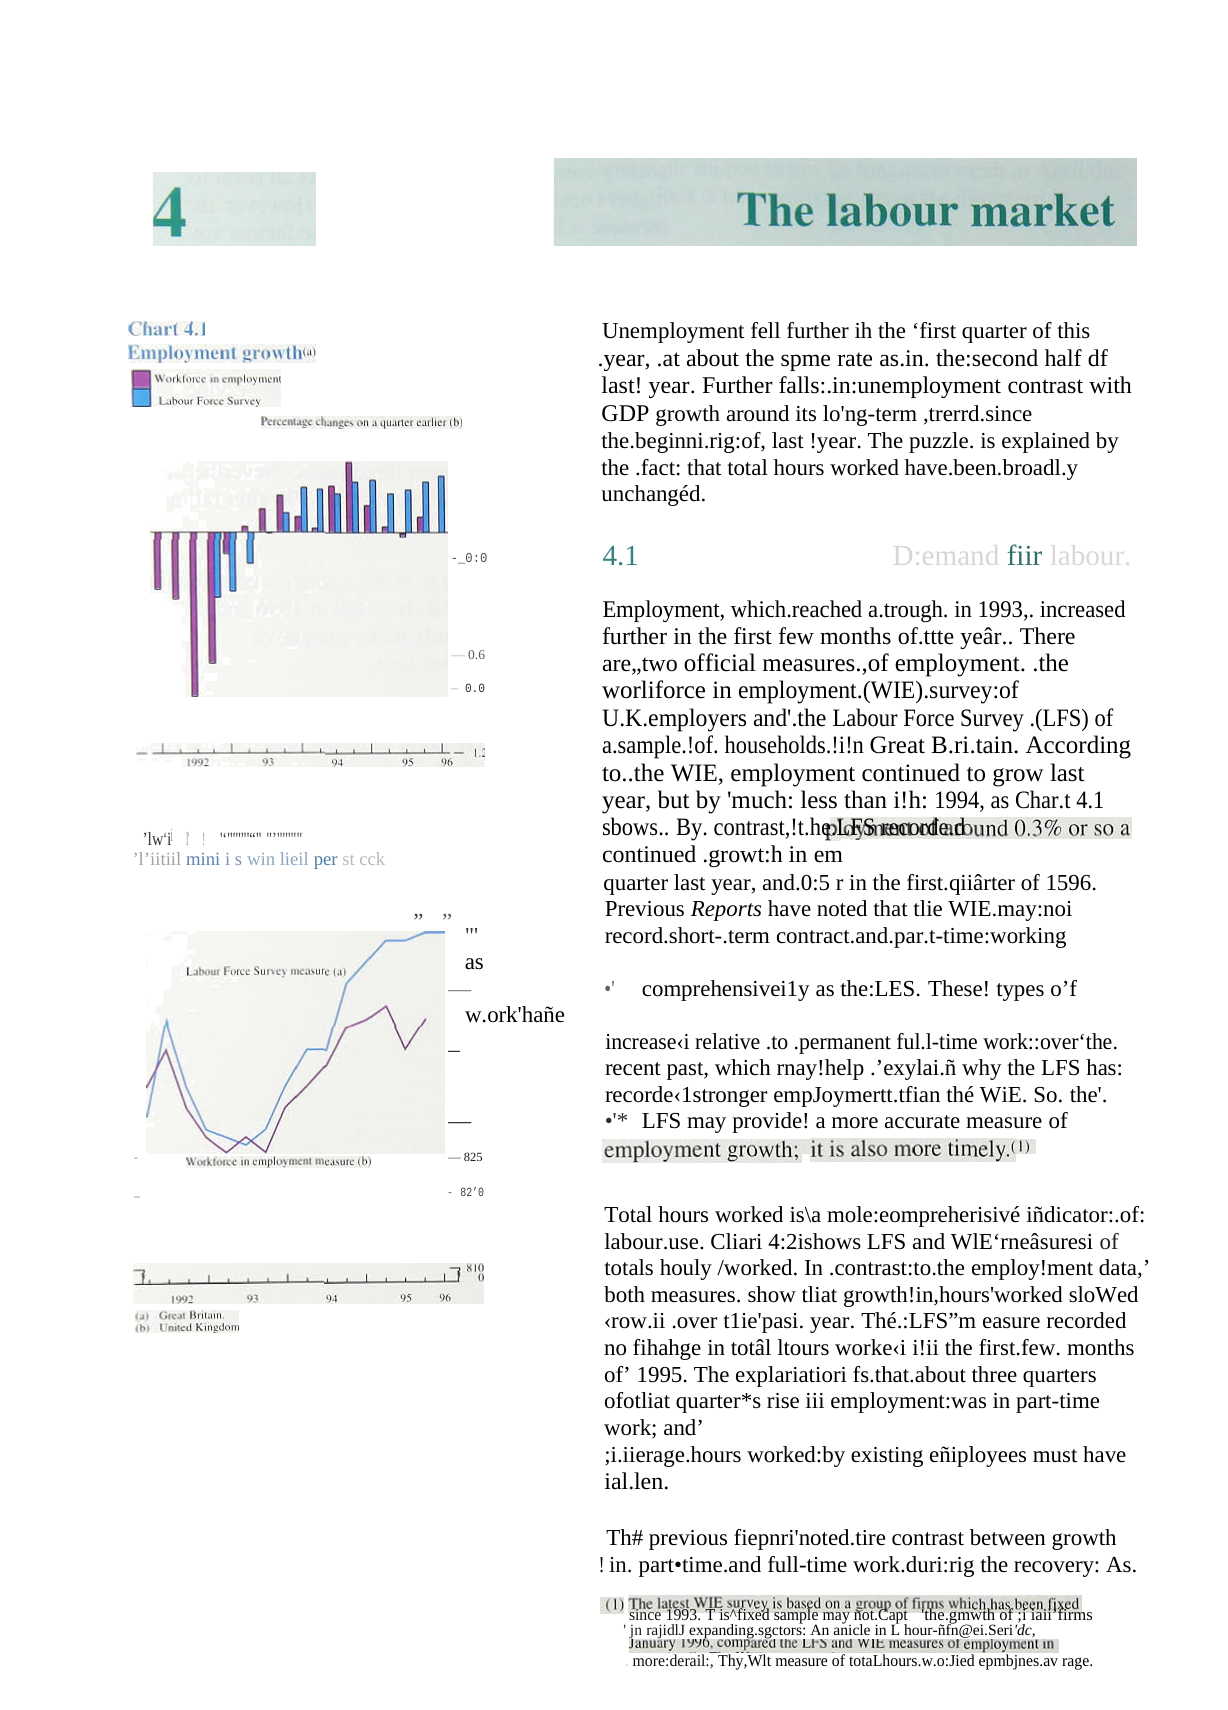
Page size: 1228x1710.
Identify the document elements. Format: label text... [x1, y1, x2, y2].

text Th# previous fiepnri'noted.tire contrast between growth [606, 1524, 1152, 1550]
picture [133, 1263, 484, 1304]
picture [628, 1639, 1059, 1653]
list •' comprehensivei1y as the:LES. These! types o’f w.ork'hañe [448, 975, 1152, 1028]
picture [136, 743, 485, 767]
text ‹row.ii .over t1ie'pasi. year. Thé.:LFS”m easure recorded no fihahge in totâl ltours worke‹i i!ii the first.few. months of’ 1995. The explariatiori fs.that.about three quarters ofotliat quarter*s rise iii employment:was in part-time work; and’ [603, 1307, 1137, 1440]
picture [146, 931, 445, 1149]
picture [261, 416, 463, 429]
picture [150, 461, 448, 697]
picture [131, 369, 281, 407]
text Unemployment fell further ih the ‘first quarter of this [602, 318, 1152, 344]
text - — 825 [133, 1149, 1152, 1164]
text „ „ Previous Reports have noted that tlie WIE.may:noi "' record.short-.term contract.and.par.t-time:working as [413, 895, 1086, 975]
text — 0.0 [451, 682, 489, 696]
text Total hours worked is\a mole:eompreherisivé iñdicator:.of: labour.use. Cliari 4:2ishows LFS and WlE‘rneâsuresi of totals houly /worked. In .contrast:to.the employ!ment data,’ both measures. show tliat growth!in,hours'worked sloWed [604, 1201, 1152, 1307]
text ial.len. [604, 1467, 1152, 1495]
picture [152, 172, 316, 246]
text ’lw‘ii l' ! '‘"'""'“" "’"'""" [142, 824, 448, 849]
text quarter last year, and.0:5 r in the first.qiiârter of 1596. [603, 869, 1152, 895]
picture [186, 1164, 371, 1168]
picture [553, 158, 1137, 246]
text ’l’iitiil mini i s win lieil per st cck [132, 851, 448, 869]
picture [128, 321, 205, 336]
text ' jn rajidlJ expanding.sgctors: An anicle in L hour-ñfn@ei.Seri'dc, [623, 1622, 1152, 1639]
text . more:derail:, Thy,Wlt measure of totaLhours.w.o:Jied epmbjnes.av rage. [624, 1656, 1152, 1669]
text _ - 82’0 [134, 1186, 487, 1200]
picture [135, 1310, 239, 1333]
picture [128, 344, 316, 363]
text _ increase‹i relative .to .permanent ful.l-time work::over‘the. recent past, which rnay!help .’exylai.ñ why the LFS has: recorde‹1stronger empJoymertt.tfian thé WiE. So. the'. [448, 1028, 1125, 1107]
text -_0:0 [451, 551, 489, 566]
text ! in. part•time.and full-time work.duri:rig the recovery: As. [598, 1551, 1152, 1577]
text since 1993. T is^fixed sample may not.Capt 'the.gmwth of ;i iaii’firms [629, 1591, 1152, 1622]
picture [602, 1138, 1036, 1149]
text .year, .at about the spme rate as.in. the:second half df last! year. Further falls:.in:unemployment contrast with GDP growth around its lo'ng-term ,trerrd.since the.beginni.rig:of, last !year. The puzzle. is explained by the .fact: that total hours worked have.been.broadl.y unchangéd. [597, 344, 1134, 507]
list •'* LFS may provide! a more accurate measure of [448, 1108, 1152, 1134]
text Employment, which.reached a.trough. in 1993,. increased further in the first few months of.ttte yeâr.. There are„two official measures.,of employment. .the worliforce in employment.(WIE).survey:of U.K.employers and'.the Labour Force Survey .(LFS) of a.sample.!of. households.!i!n Great B.ri.tain. According to..the WIE, employment continued to grow last year, but by 'much: less than i!h: 1994, as Char.t 4.1 sbows.. By. contrast,!t.he.LFS recorde.d continued .growt:h in em [602, 597, 1134, 867]
text — 0.6 [451, 647, 489, 662]
subtitle 4.1 D:emand fiir labour. [602, 538, 1152, 572]
picture [600, 1597, 624, 1614]
text ;i.iierage.hours worked:by existing eñiployees must have [604, 1441, 1152, 1467]
